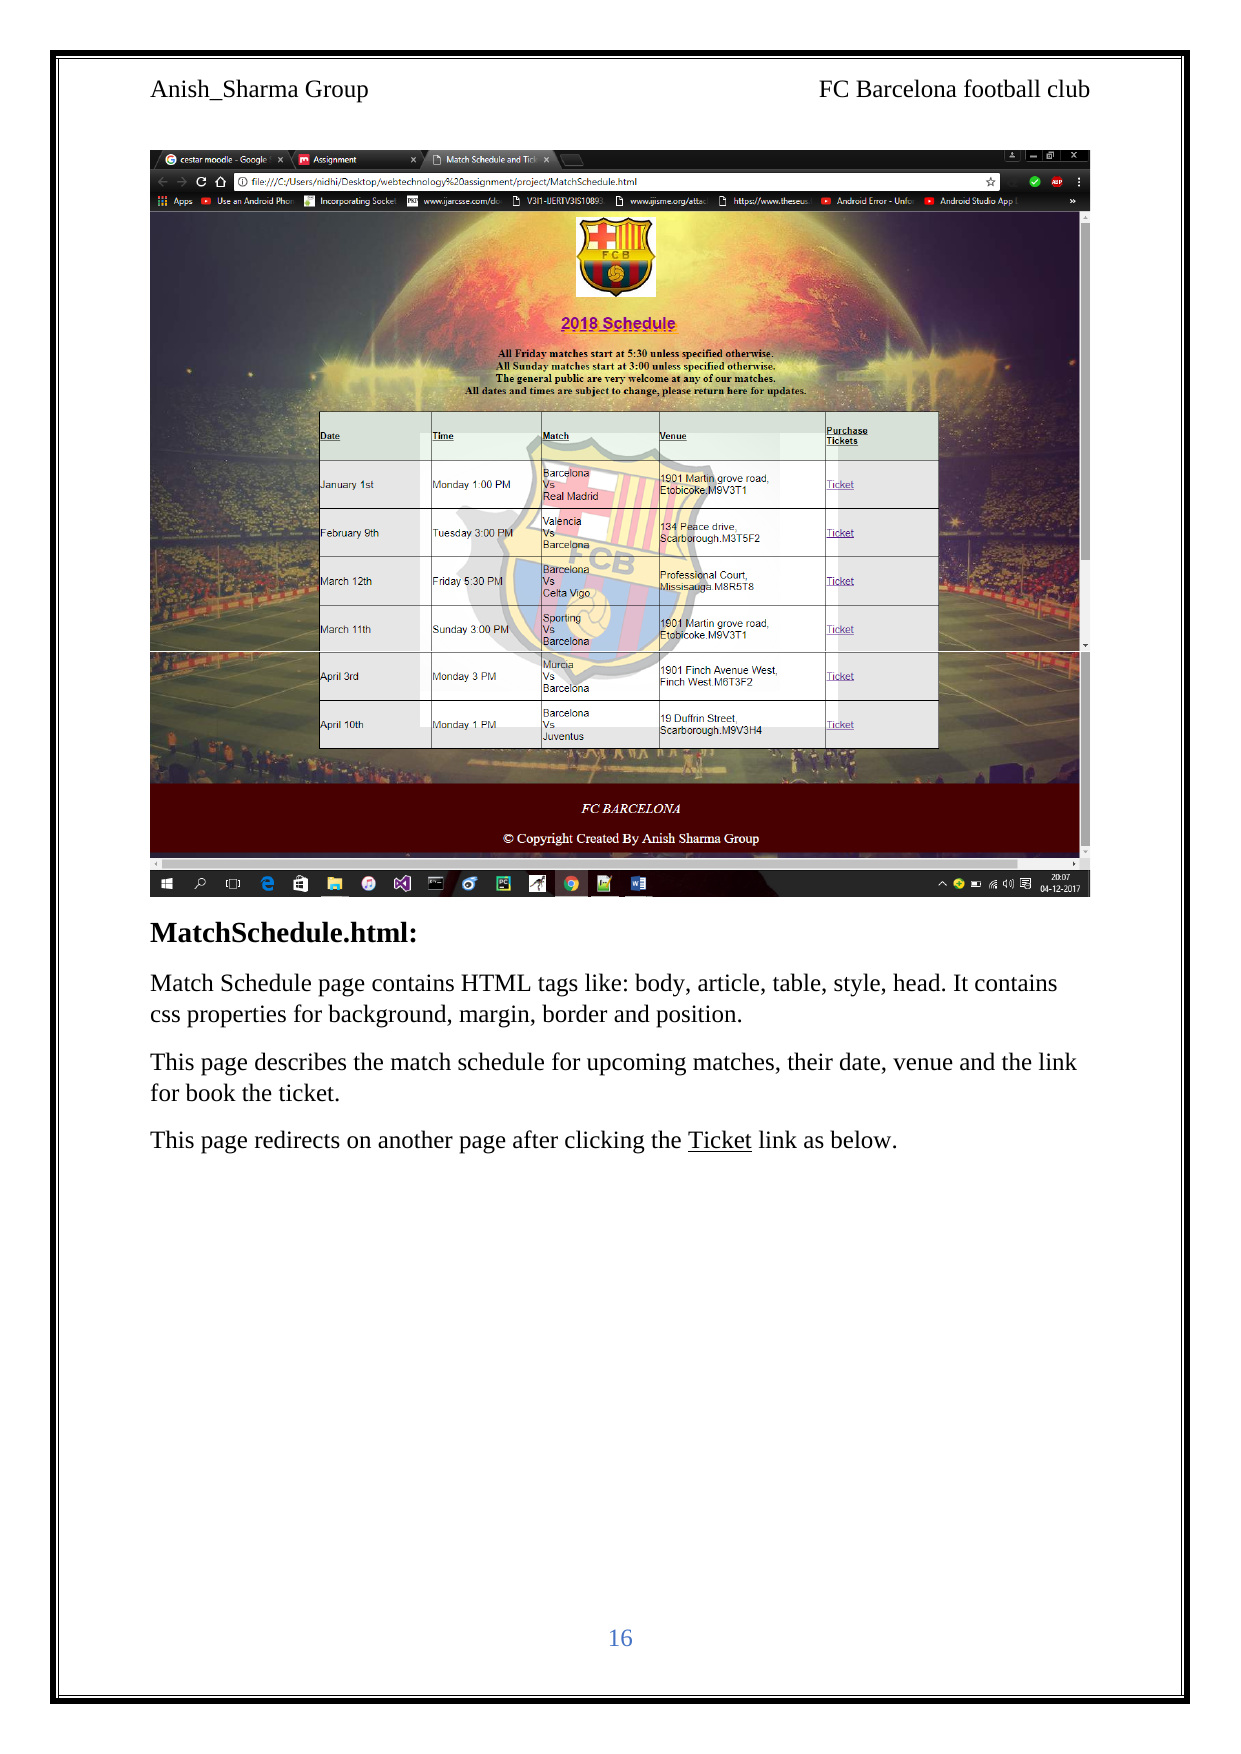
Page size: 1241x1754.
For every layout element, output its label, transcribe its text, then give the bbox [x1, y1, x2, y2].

text MatchSchedule.html: [150, 915, 1090, 949]
picture [150, 150, 1091, 651]
text This page describes the match schedule for upcoming matches, their date, venue and the link for book the ticket. [150, 1047, 1090, 1107]
text This page redirects on another page after clicking the Ticket link as below. [150, 1126, 1090, 1154]
picture [150, 652, 1091, 897]
text Match Schedule page contains HTML tags like: body, article, table, style, head. It contains css properties for background, margin, border and position. [150, 968, 1090, 1028]
